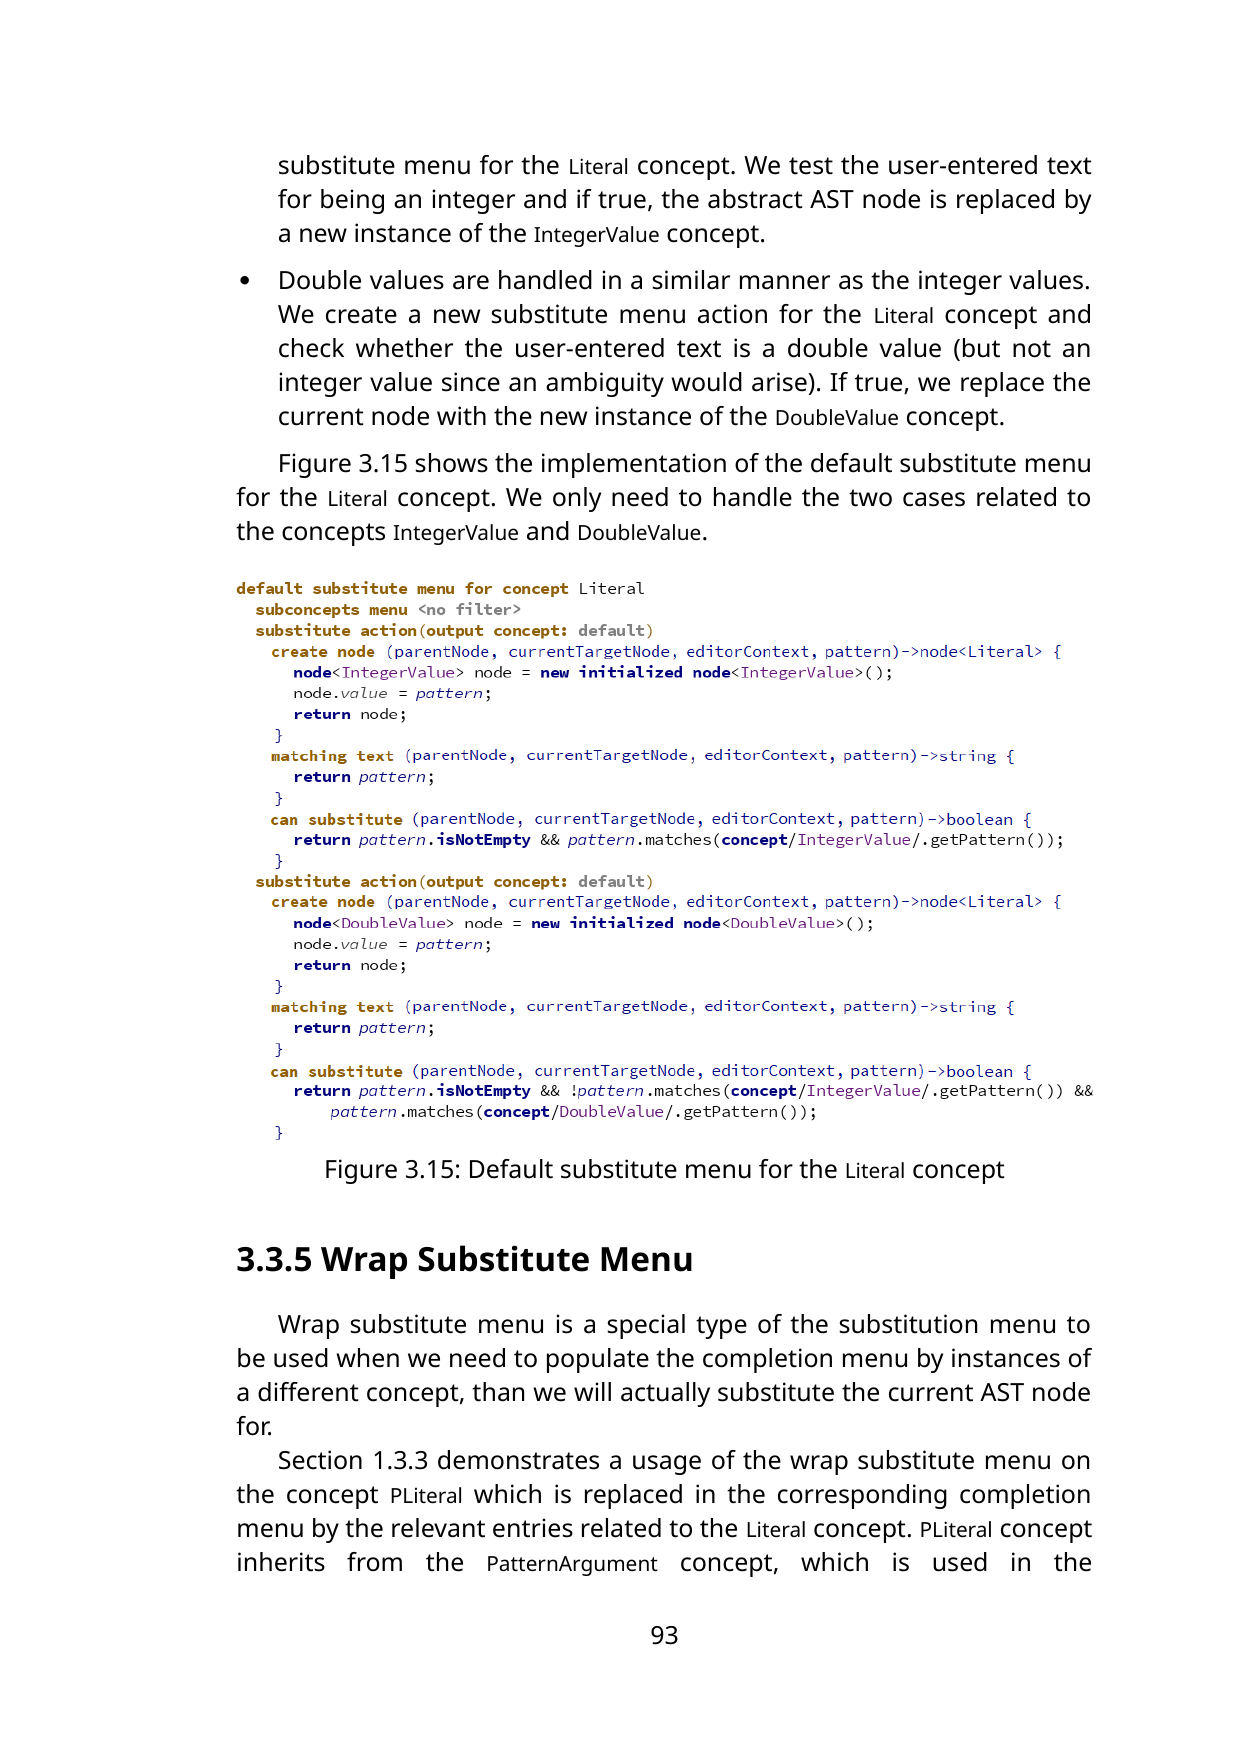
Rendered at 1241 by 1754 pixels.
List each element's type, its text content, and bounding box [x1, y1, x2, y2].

text Figure 3.15: Default substitute menu for the Literal concept [236, 1152, 1092, 1186]
picture [236, 581, 1093, 1140]
text Wrap substitute menu is a special type of the substitution menu to be used when we need to populate the completion menu by instances of a different concept, than we will actually substitute the current AST node for. [236, 1307, 1092, 1443]
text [240, 148, 1092, 250]
subtitle 3.3.5 Wrap Substitute Menu [236, 1236, 1092, 1282]
text Figure 3.15 shows the implementation of the default substitute menu for the Literal concept. We only need to handle the two cases related to the concepts IntegerValue and DoubleValue. [236, 445, 1092, 547]
text Double values are handled in a similar manner as the integer values. We create a new substitute menu action for the Literal concept and check whether the user-entered text is a double value (but not an integer value since an ambiguity would arise). If true, we replace the current node with the new instance of the DoubleValue concept. [240, 262, 1092, 433]
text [236, 1443, 1092, 1579]
